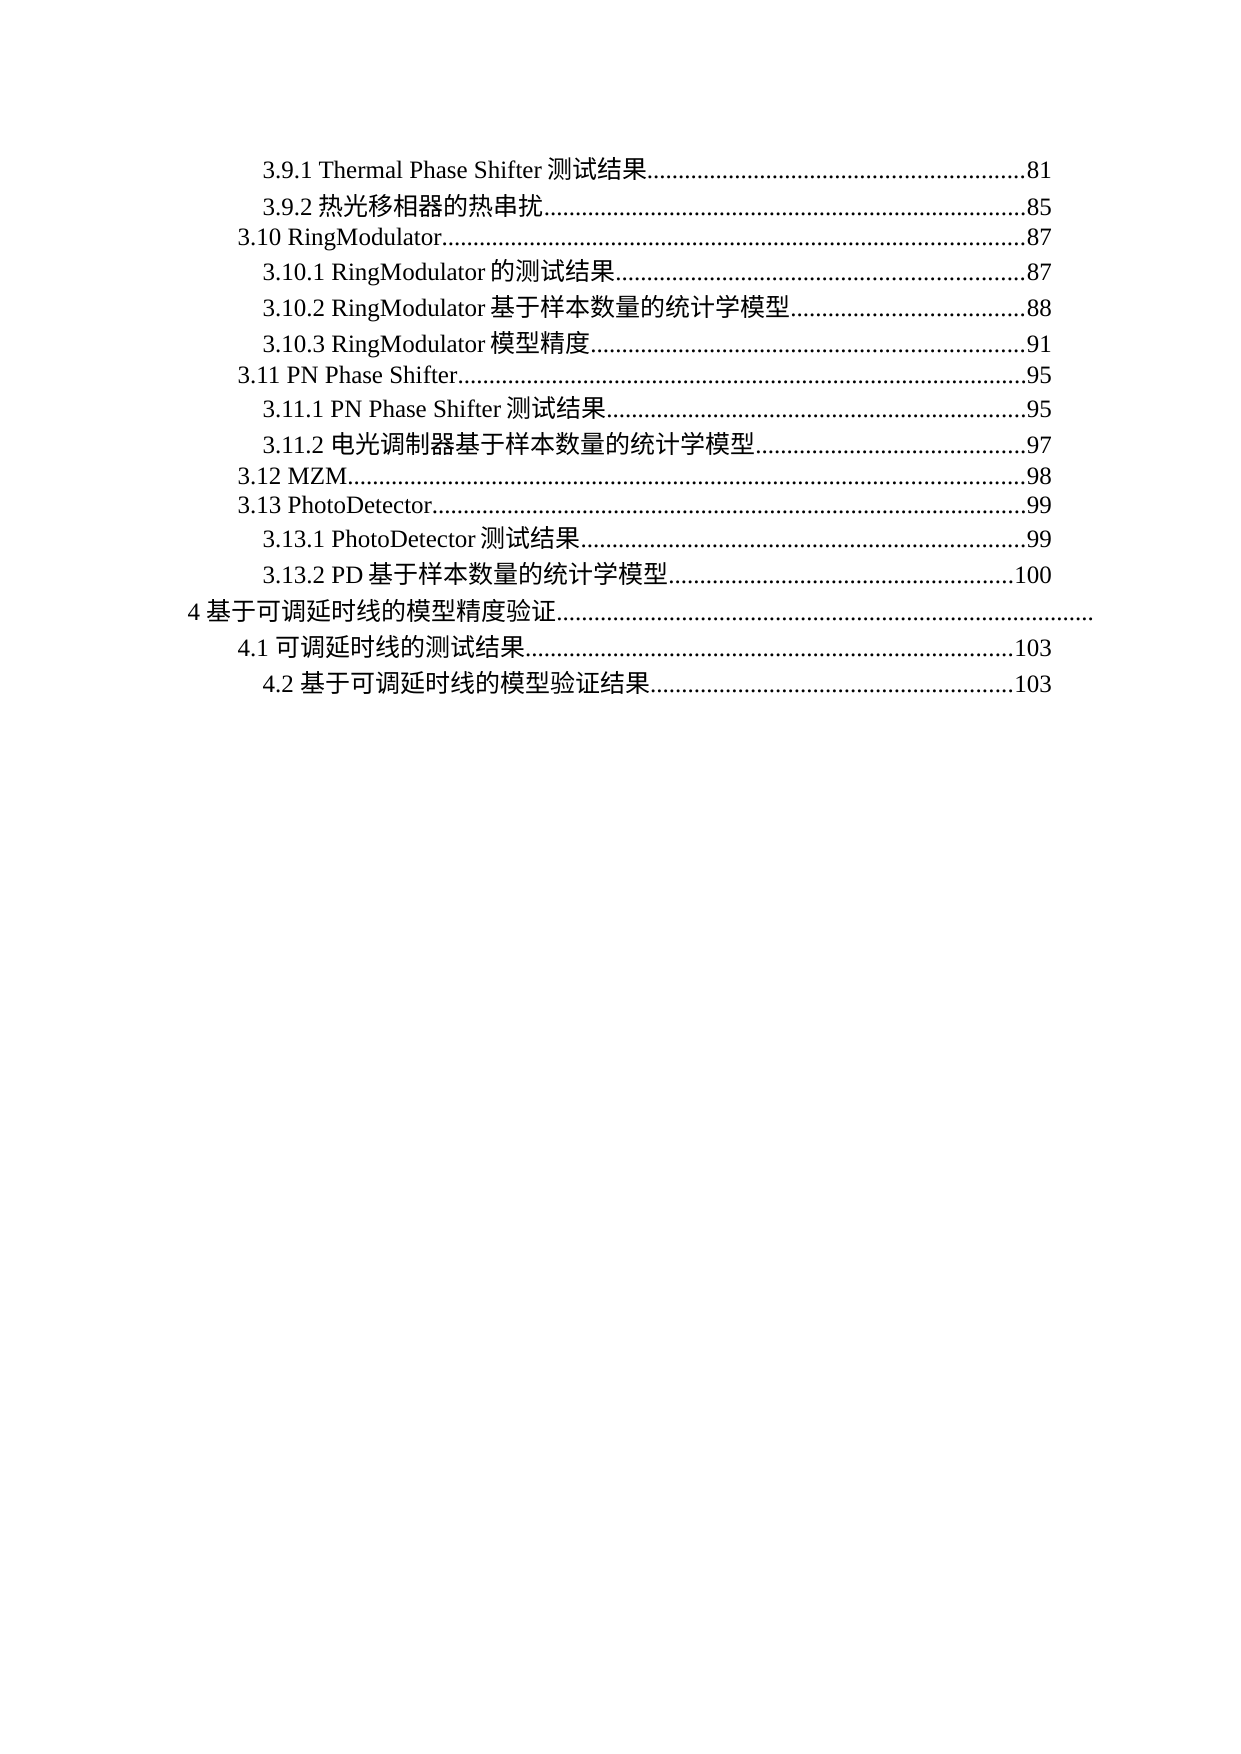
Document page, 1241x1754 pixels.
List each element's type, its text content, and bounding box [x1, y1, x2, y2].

text 3.9.1 Thermal Phase Shifter测试结果 81 [187, 150, 1053, 186]
text 4.2 基于可调延时线的模型验证结果 103 [187, 664, 1053, 700]
text 4.1 可调延时线的测试结果 103 [187, 627, 1053, 664]
text 3.10 RingModulator 87 [187, 222, 1053, 251]
text 3.13.2 PD基于样本数量的统计学模型 100 [187, 555, 1053, 591]
text 3.11.1 PN Phase Shifter测试结果 95 [187, 389, 1053, 425]
text 3.10.3 RingModulator模型精度 91 [187, 324, 1053, 360]
text 3.11 PN Phase Shifter 95 [187, 360, 1053, 389]
text 4 基于可调延时线的模型精度验证 103 [187, 591, 1053, 627]
text 3.9.2 热光移相器的热串扰 85 [187, 186, 1053, 222]
text 3.13.1 PhotoDetector测试结果 99 [187, 519, 1053, 555]
text 3.13 PhotoDetector 99 [187, 490, 1053, 519]
text 3.12 MZM 98 [187, 461, 1053, 490]
text 3.10.2 RingModulator基于样本数量的统计学模型 88 [187, 287, 1053, 324]
text 3.11.2 电光调制器基于样本数量的统计学模型 97 [187, 425, 1053, 461]
text 3.10.1 RingModulator的测试结果 87 [187, 251, 1053, 287]
